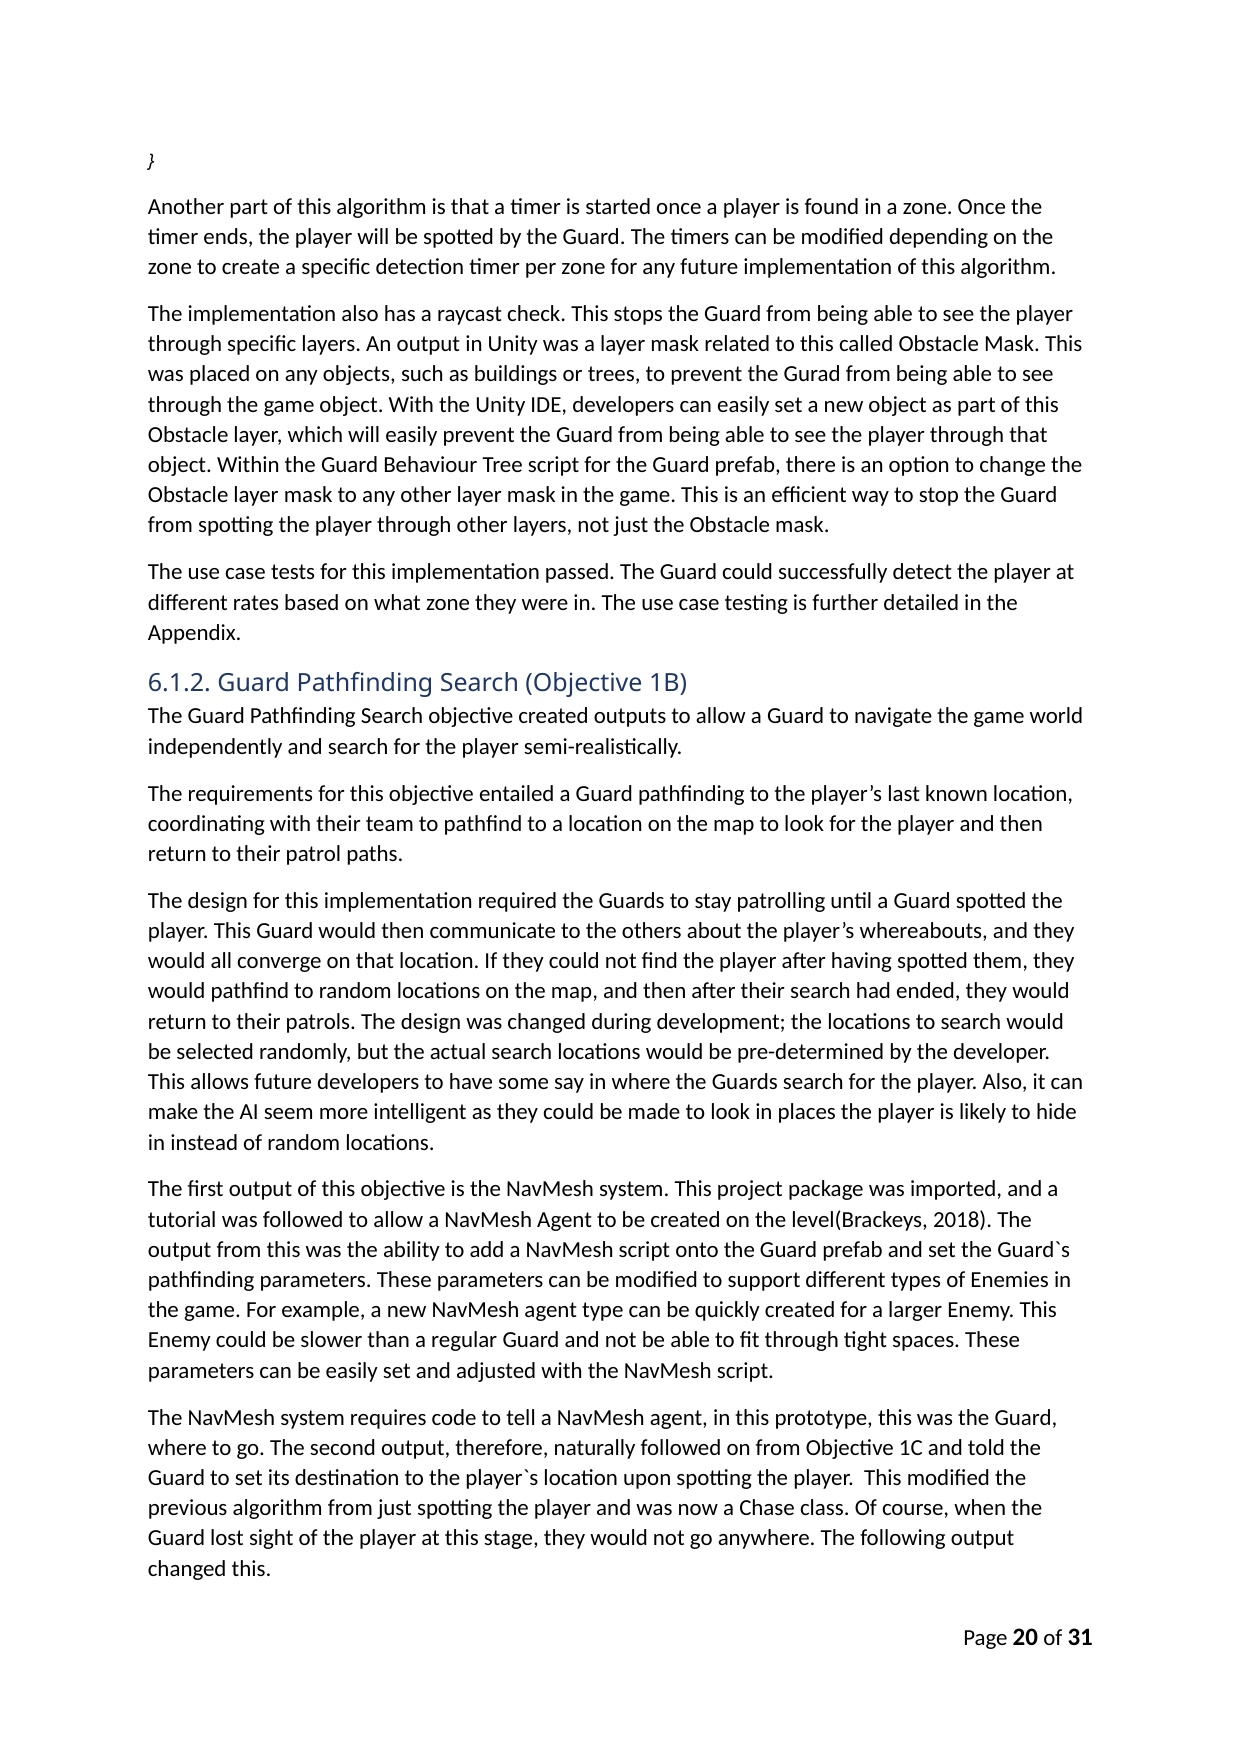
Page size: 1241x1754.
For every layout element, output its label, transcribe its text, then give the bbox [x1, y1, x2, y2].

text The requirements for this objective entailed a Guard pathfinding to the player’s last known location, coordinating with their team to pathfind to a location on the map to look for the player and then return to their patrol paths. [148, 779, 1092, 867]
text The design for this implementation required the Guards to stay patrolling until a Guard spotted the player. This Guard would then communicate to the others about the player’s whereabouts, and they would all converge on that location. If they could not find the player after having spotted them, they would pathfind to random locations on the map, and then after their search had ended, they would return to their patrols. The design was changed during development; the locations to search would be selected randomly, but the actual search locations would be pre-determined by the developer. This allows future developers to have some say in where the Guards search for the player. Also, it can make the AI seem more intelligent as they could be made to look in places the player is likely to hide in instead of random locations. [148, 886, 1092, 1156]
text The NavMesh system requires code to tell a NavMesh agent, in this prototype, this was the Guard, where to go. The second output, therefore, naturally followed on from Objective 1C and told the Guard to set its destination to the player`s location upon spotting the player. This modified the previous algorithm from just spotting the player and was now a Chase class. Of course, when the Guard lost sight of the player at this stage, they would not go anywhere. The following output changed this. [148, 1403, 1092, 1582]
text } [148, 148, 1092, 173]
subtitle 6.1.2. Guard Pathfinding Search (Objective 1B) [148, 665, 1092, 699]
text The use case tests for this implementation passed. The Guard could successfully detect the player at different rates based on what zone they were in. The use case testing is further detailed in the Appendix. [148, 557, 1092, 646]
text Another part of this algorithm is that a timer is started once a player is found in a zone. Once the timer ends, the player will be spotted by the Guard. The timers can be modified depending on the zone to create a specific detection timer per zone for any future implementation of this algorithm. [148, 192, 1092, 280]
text The first output of this objective is the NavMesh system. This project package was imported, and a tutorial was followed to allow a NavMesh Agent to be created on the level(Brackeys, 2018). The output from this was the ability to add a NavMesh script onto the Guard prefab and set the Guard`s pathfinding parameters. These parameters can be modified to support different types of Enemies in the game. For example, a new NavMesh agent type can be quickly created for a larger Enemy. This Enemy could be slower than a regular Guard and not be able to fit through tight spaces. These parameters can be easily set and adjusted with the NavMesh script. [148, 1174, 1092, 1384]
text The Guard Pathfinding Search objective created outputs to allow a Guard to navigate the game world independently and search for the player semi-realistically. [148, 702, 1092, 760]
text The implementation also has a raycast check. This stops the Guard from being able to see the player through specific layers. An output in Unity was a layer mask related to this called Obstacle Mask. This was placed on any objects, such as buildings or trees, to prevent the Gurad from being able to see through the game object. With the Unity IDE, developers can easily set a new object as part of this Obstacle layer, which will easily prevent the Guard from being able to see the player through that object. Within the Guard Behaviour Tree script for the Guard prefab, there is an option to change the Obstacle layer mask to any other layer mask in the game. This is an efficient way to stop the Guard from spotting the player through other layers, not just the Obstacle mask. [148, 299, 1092, 539]
